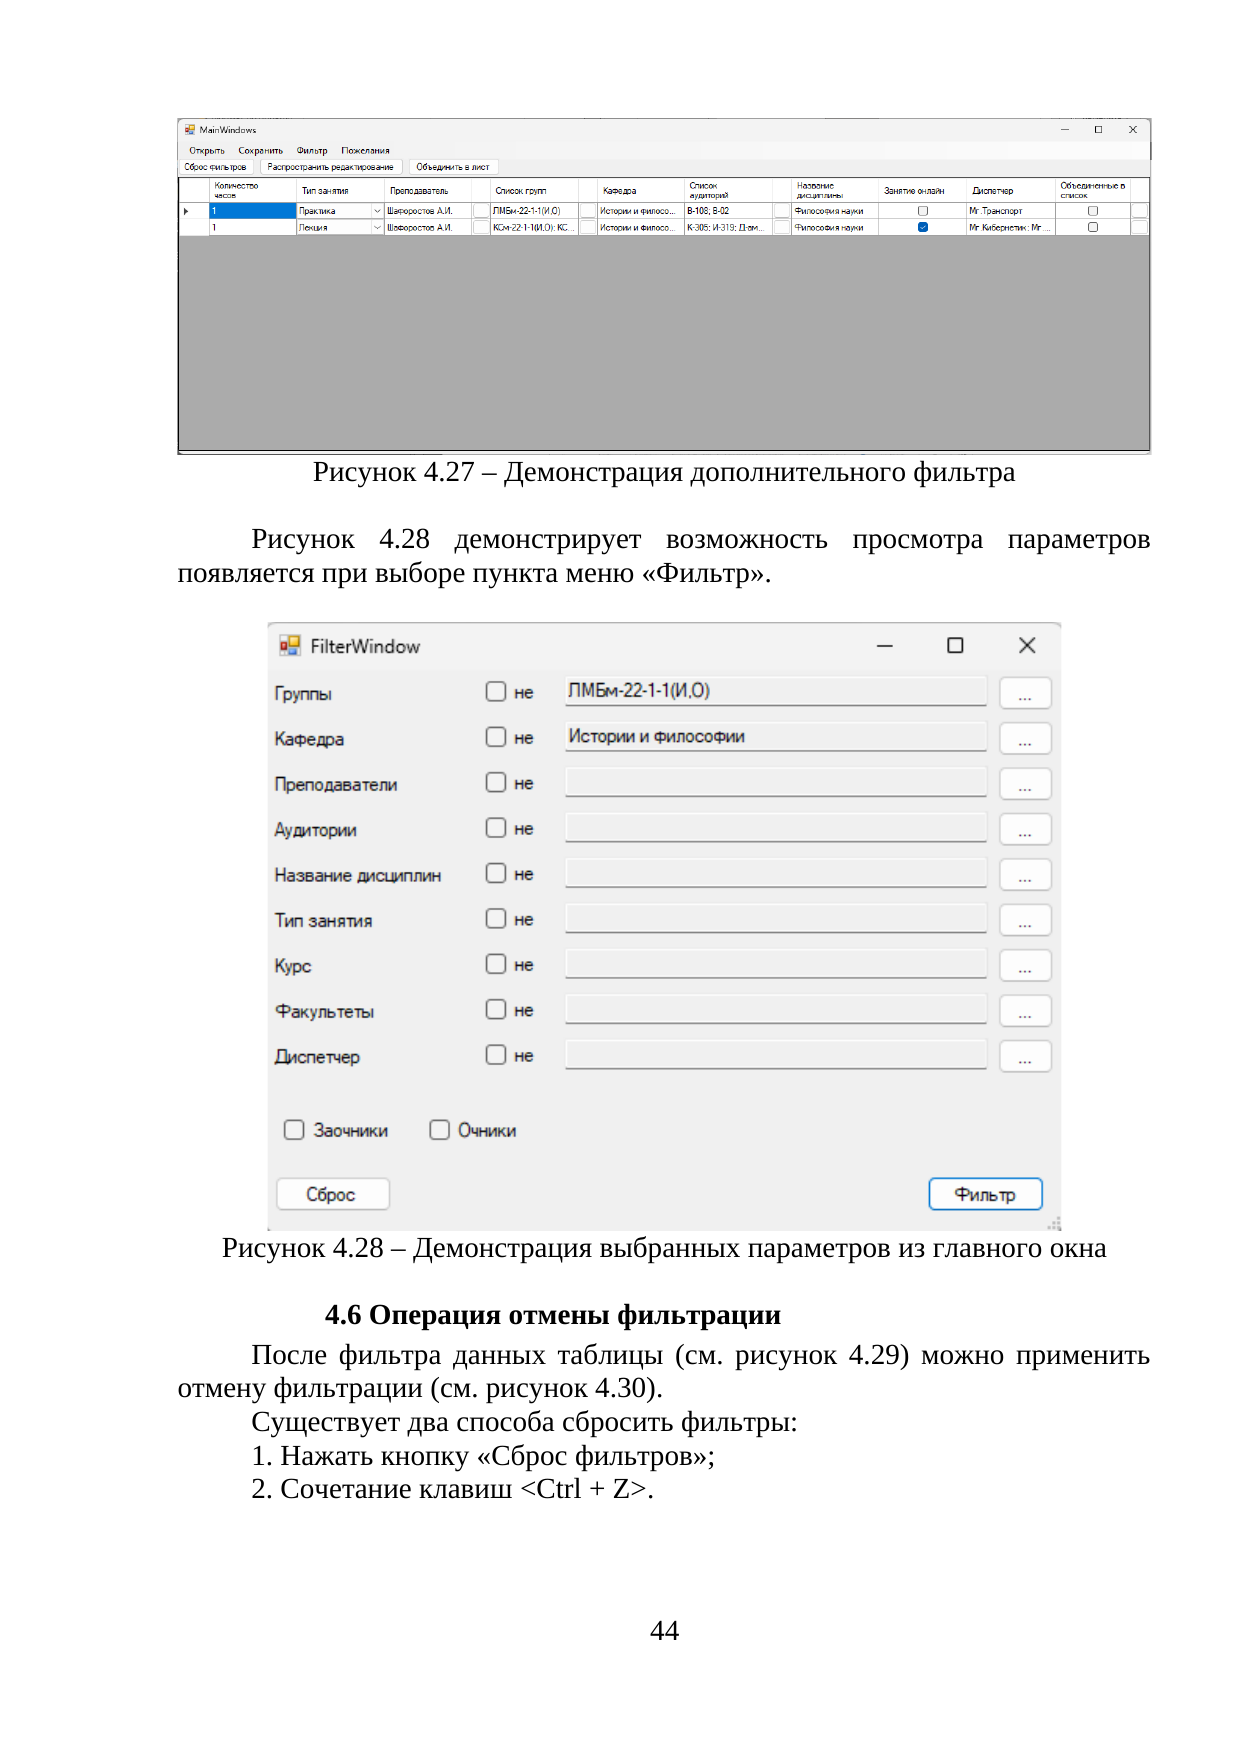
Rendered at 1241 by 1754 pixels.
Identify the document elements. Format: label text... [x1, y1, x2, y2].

text Существует два способа сбросить фильтры: [177, 1404, 1152, 1438]
subtitle Операция отмены фильтрации [251, 1297, 1152, 1331]
picture [177, 118, 1152, 455]
list Сочетание клавиш <Ctrl + Z>. [177, 1471, 1152, 1505]
picture [267, 622, 1062, 1231]
text Рисунок 4.28 – Демонстрация выбранных параметров из главного окна [177, 1230, 1152, 1264]
text Рисунок 4.28 демонстрирует возможность просмотра параметров появляется при выборе пункта меню «Фильтр». [177, 522, 1152, 589]
text После фильтра данных таблицы (см. рисунок 4.29) можно применить отмену фильтрации (см. рисунок 4.30). [177, 1337, 1152, 1404]
text Рисунок 4.27 – Демонстрация дополнительного фильтра [177, 455, 1152, 488]
list Нажать кнопку «Сброс фильтров»; [177, 1438, 1152, 1471]
